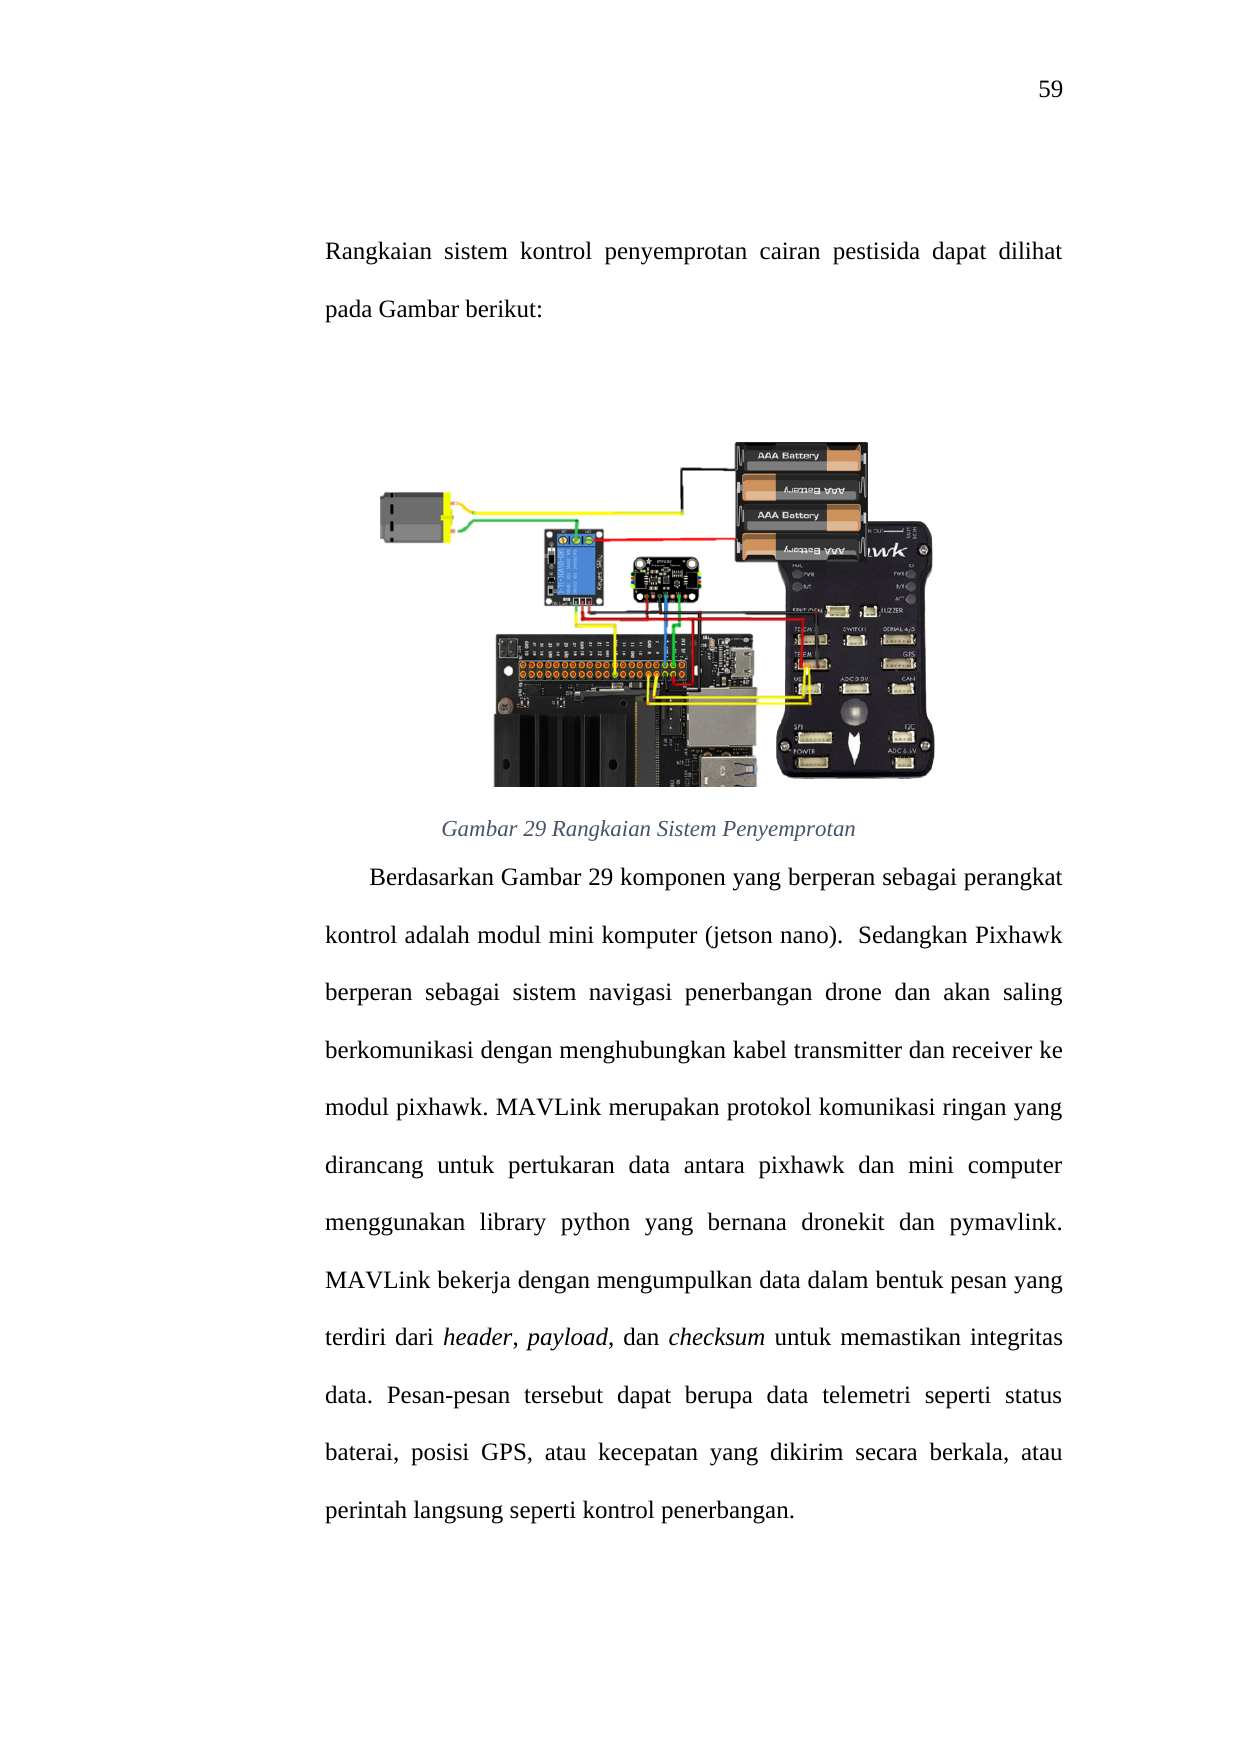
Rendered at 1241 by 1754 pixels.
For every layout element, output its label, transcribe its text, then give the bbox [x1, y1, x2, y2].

picture [334, 425, 966, 787]
list Berdasarkan Gambar 29 komponen yang berperan sebagai perangkat kontrol adalah modul mini komputer (jetson nano). Sedangkan Pixhawk berperan sebagai sistem navigasi penerbangan drone dan akan saling berkomunikasi dengan menghubungkan kabel transmitter dan receiver ke modul pixhawk. MAVLink merupakan protokol komunikasi ringan yang dirancang untuk pertukaran data antara pixhawk dan mini computer menggunakan library python yang bernana dronekit dan pymavlink. MAVLink bekerja dengan mengumpulkan data dalam bentuk pesan yang terdiri dari header, payload, dan checksum untuk memastikan integritas data. Pesan-pesan tersebut dapat berupa data telemetri seperti status baterai, posisi GPS, atau kecepatan yang dikirim secara berkala, atau perintah langsung seperti kontrol penerbangan. [325, 862, 1063, 1523]
list Rangkaian sistem kontrol penyemprotan cairan pestisida dapat dilihat pada Gambar berikut: [325, 236, 1063, 322]
